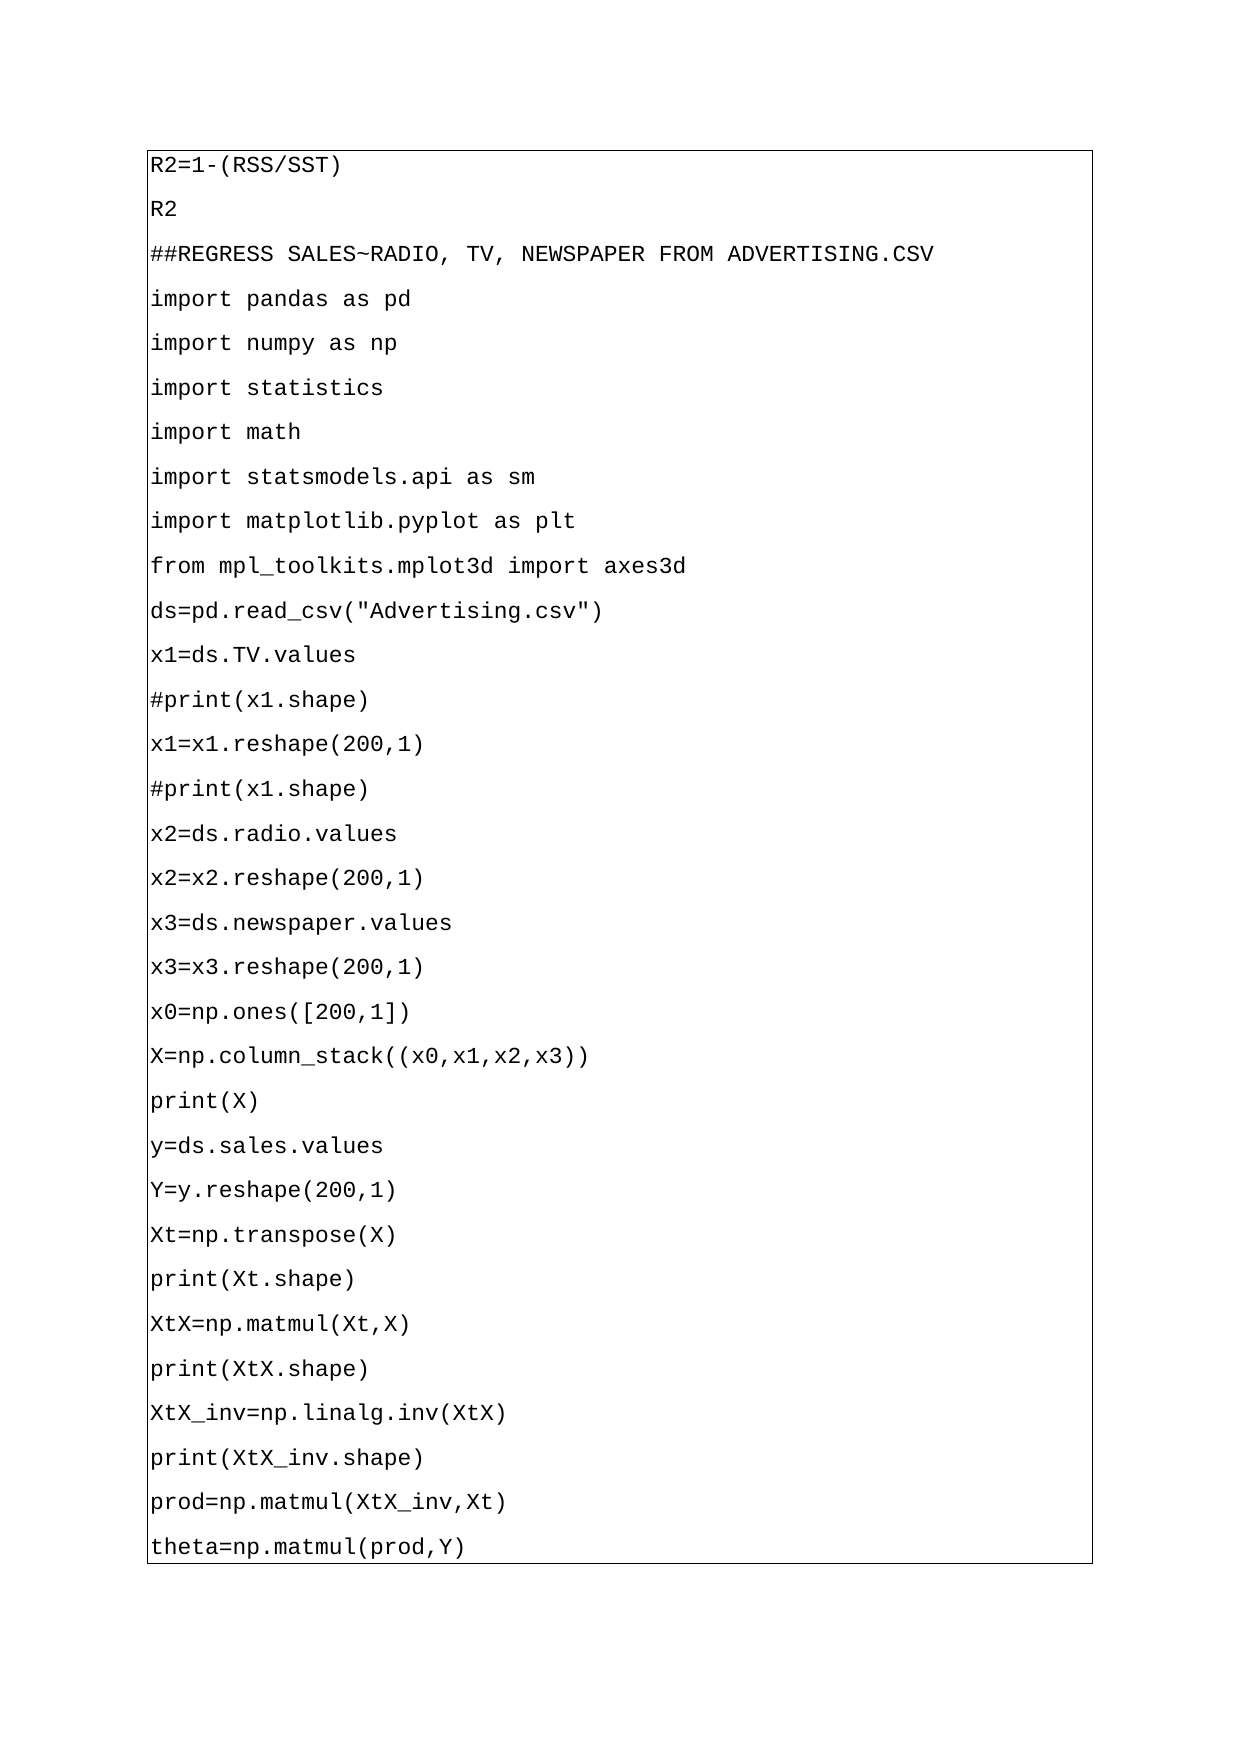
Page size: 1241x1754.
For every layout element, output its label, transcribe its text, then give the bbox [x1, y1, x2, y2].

text x2=ds.radio.values [148, 819, 1092, 848]
text print(Xt.shape) [148, 1264, 1092, 1294]
text Xt=np.transpose(X) [148, 1220, 1092, 1249]
text R2 [148, 194, 1092, 224]
text print(XtX_inv.shape) [148, 1443, 1092, 1472]
text x3=ds.newspaper.values [148, 908, 1092, 937]
text import statistics [148, 373, 1092, 402]
text theta=np.matmul(prod,Y) [148, 1532, 1092, 1563]
text R2=1-(RSS/SST) [148, 151, 1092, 179]
text import matplotlib.pyplot as plt [148, 507, 1092, 536]
text x1=x1.reshape(200,1) [148, 729, 1092, 759]
text ##REGRESS SALES~RADIO, TV, NEWSPAPER FROM ADVERTISING.CSV [148, 239, 1092, 268]
text import pandas as pd [148, 284, 1092, 313]
text x2=x2.reshape(200,1) [148, 863, 1092, 892]
text x3=x3.reshape(200,1) [148, 952, 1092, 982]
text ds=pd.read_csv("Advertising.csv") [148, 596, 1092, 625]
text print(XtX.shape) [148, 1354, 1092, 1383]
text import numpy as np [148, 328, 1092, 357]
text import math [148, 417, 1092, 447]
text print(X) [148, 1086, 1092, 1115]
text #print(x1.shape) [148, 774, 1092, 803]
text x1=ds.TV.values [148, 640, 1092, 669]
text import statsmodels.api as sm [148, 462, 1092, 491]
text X=np.column_stack((x0,x1,x2,x3)) [148, 1042, 1092, 1071]
text x0=np.ones([200,1]) [148, 997, 1092, 1026]
text from mpl_toolkits.mplot3d import axes3d [148, 551, 1092, 580]
text #print(x1.shape) [148, 685, 1092, 714]
text XtX=np.matmul(Xt,X) [148, 1309, 1092, 1338]
text y=ds.sales.values [148, 1131, 1092, 1160]
text XtX_inv=np.linalg.inv(XtX) [148, 1398, 1092, 1427]
text Y=y.reshape(200,1) [148, 1175, 1092, 1204]
text prod=np.matmul(XtX_inv,Xt) [148, 1487, 1092, 1517]
